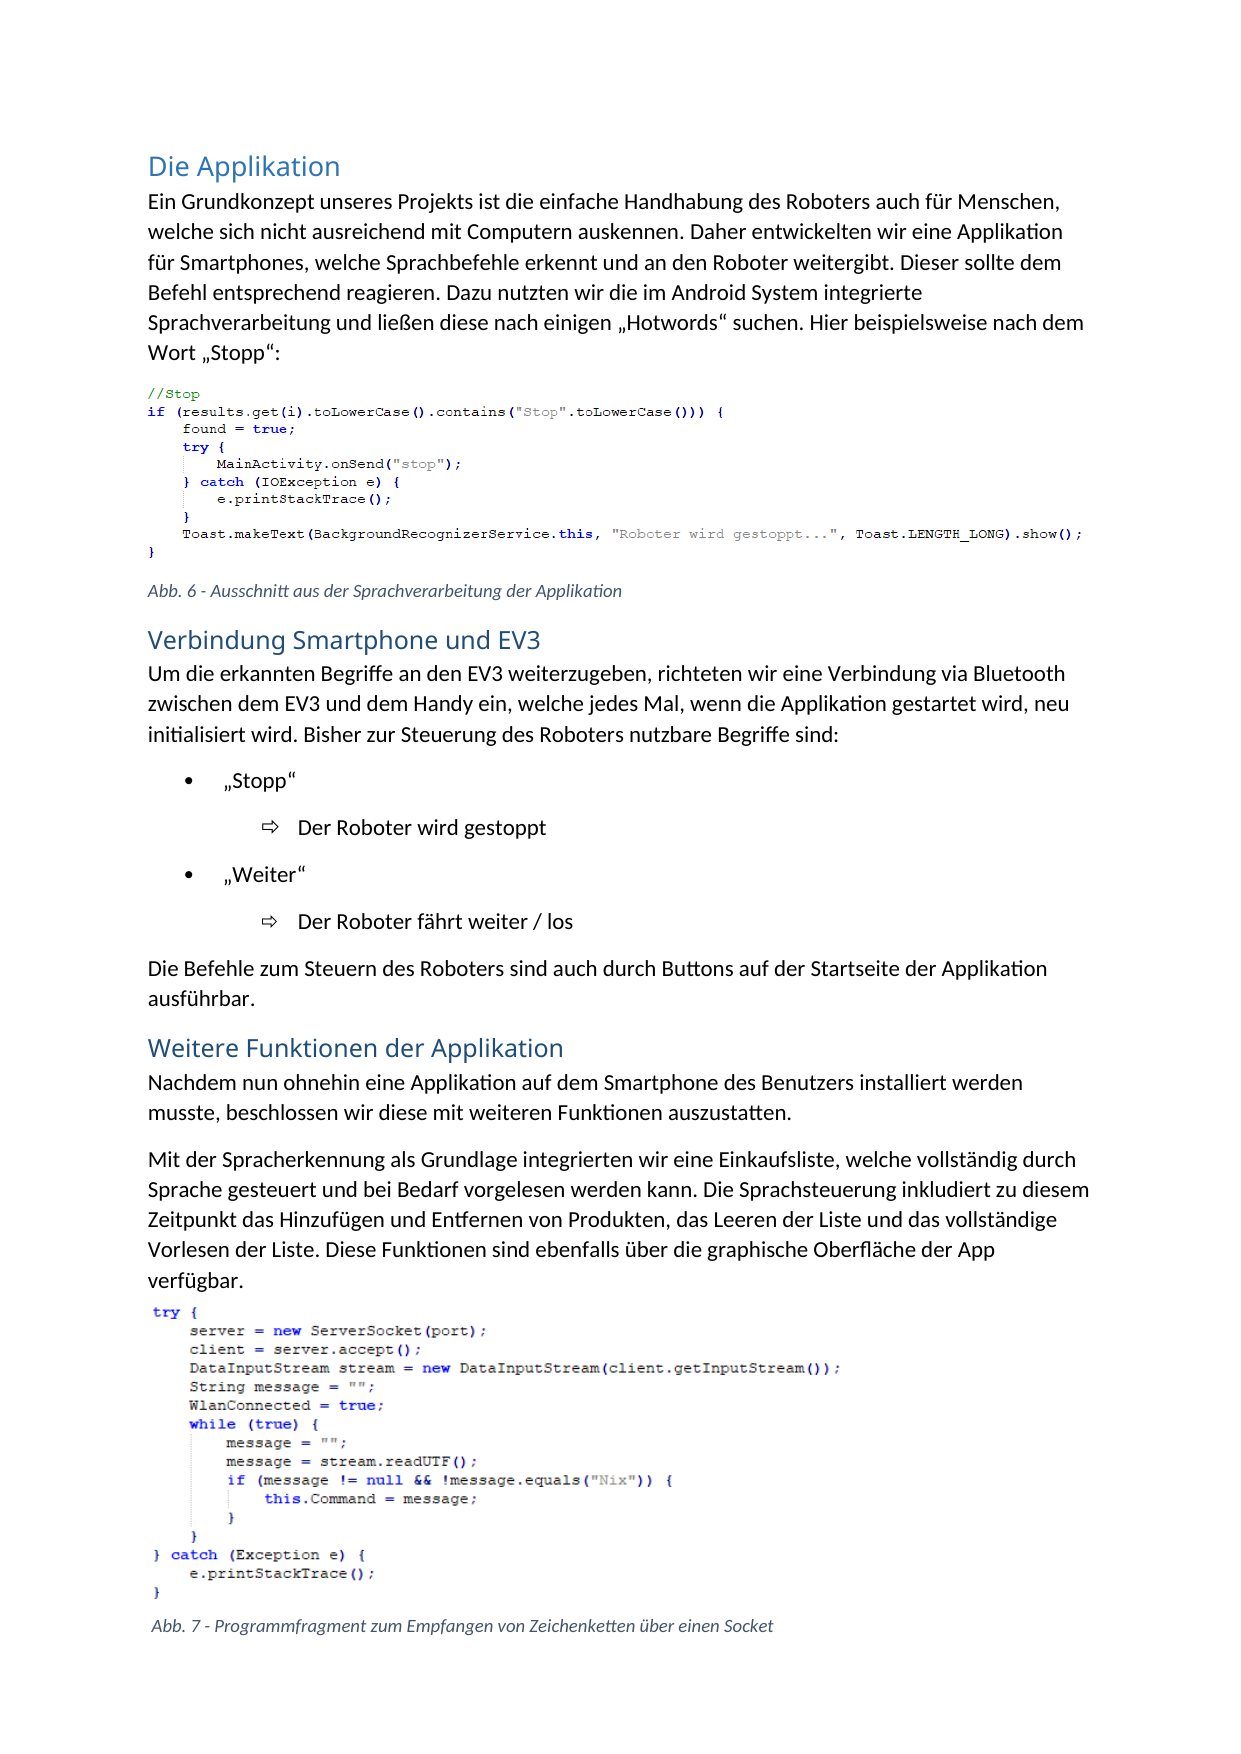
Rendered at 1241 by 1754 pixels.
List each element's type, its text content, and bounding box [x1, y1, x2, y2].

text Nachdem nun ohnehin eine Applikation auf dem Smartphone des Benutzers installiert werden musste, beschlossen wir diese mit weiteren Funktionen auszustatten. [148, 1068, 1093, 1126]
list Der Roboter fährt weiter / los [260, 907, 1093, 935]
text Die Befehle zum Steuern des Roboters sind auch durch Buttons auf der Startseite der Applikation ausführbar. [148, 954, 1093, 1012]
text Abb. 6 - Ausschnitt aus der Sprachverarbeitung der Applikation [148, 579, 1093, 602]
subtitle Weitere Funktionen der Applikation [148, 1031, 1093, 1065]
list „Stopp“ [185, 767, 1093, 794]
subtitle Die Applikation [148, 147, 1093, 184]
list Der Roboter wird gestoppt [260, 813, 1093, 841]
list „Weiter“ [185, 860, 1093, 888]
text Um die erkannten Begriffe an den EV3 weiterzugeben, richteten wir eine Verbindung via Bluetooth zwischen dem EV3 und dem Handy ein, welche jedes Mal, wenn die Applikation gestartet wird, neu initialisiert wird. Bisher zur Steuerung des Roboters nutzbare Begriffe sind: [148, 659, 1093, 748]
text Ein Grundkonzept unseres Projekts ist die einfache Handhabung des Roboters auch für Menschen, welche sich nicht ausreichend mit Computern auskennen. Daher entwickelten wir eine Applikation für Smartphones, welche Sprachbefehle erkennt und an den Roboter weitergibt. Dieser sollte dem Befehl entsprechend reagieren. Dazu nutzten wir die im Android System integrierte Sprachverarbeitung und ließen diese nach einigen „Hotwords“ suchen. Hier beispielsweise nach dem Wort „Stopp“: [148, 187, 1093, 366]
picture [151, 1305, 848, 1602]
text Mit der Spracherkennung als Grundlage integrierten wir eine Einkaufsliste, welche vollständig durch Sprache gesteuert und bei Bedarf vorgelesen werden kann. Die Sprachsteuerung inkludiert zu diesem Zeitpunkt das Hinzufügen und Entfernen von Produkten, das Leeren der Liste und das vollständige Vorlesen der Liste. Diese Funktionen sind ebenfalls über die graphische Oberfläche der App verfügbar. [148, 1145, 1093, 1294]
subtitle Verbindung Smartphone und EV3 [148, 622, 1093, 657]
picture [147, 385, 1093, 560]
